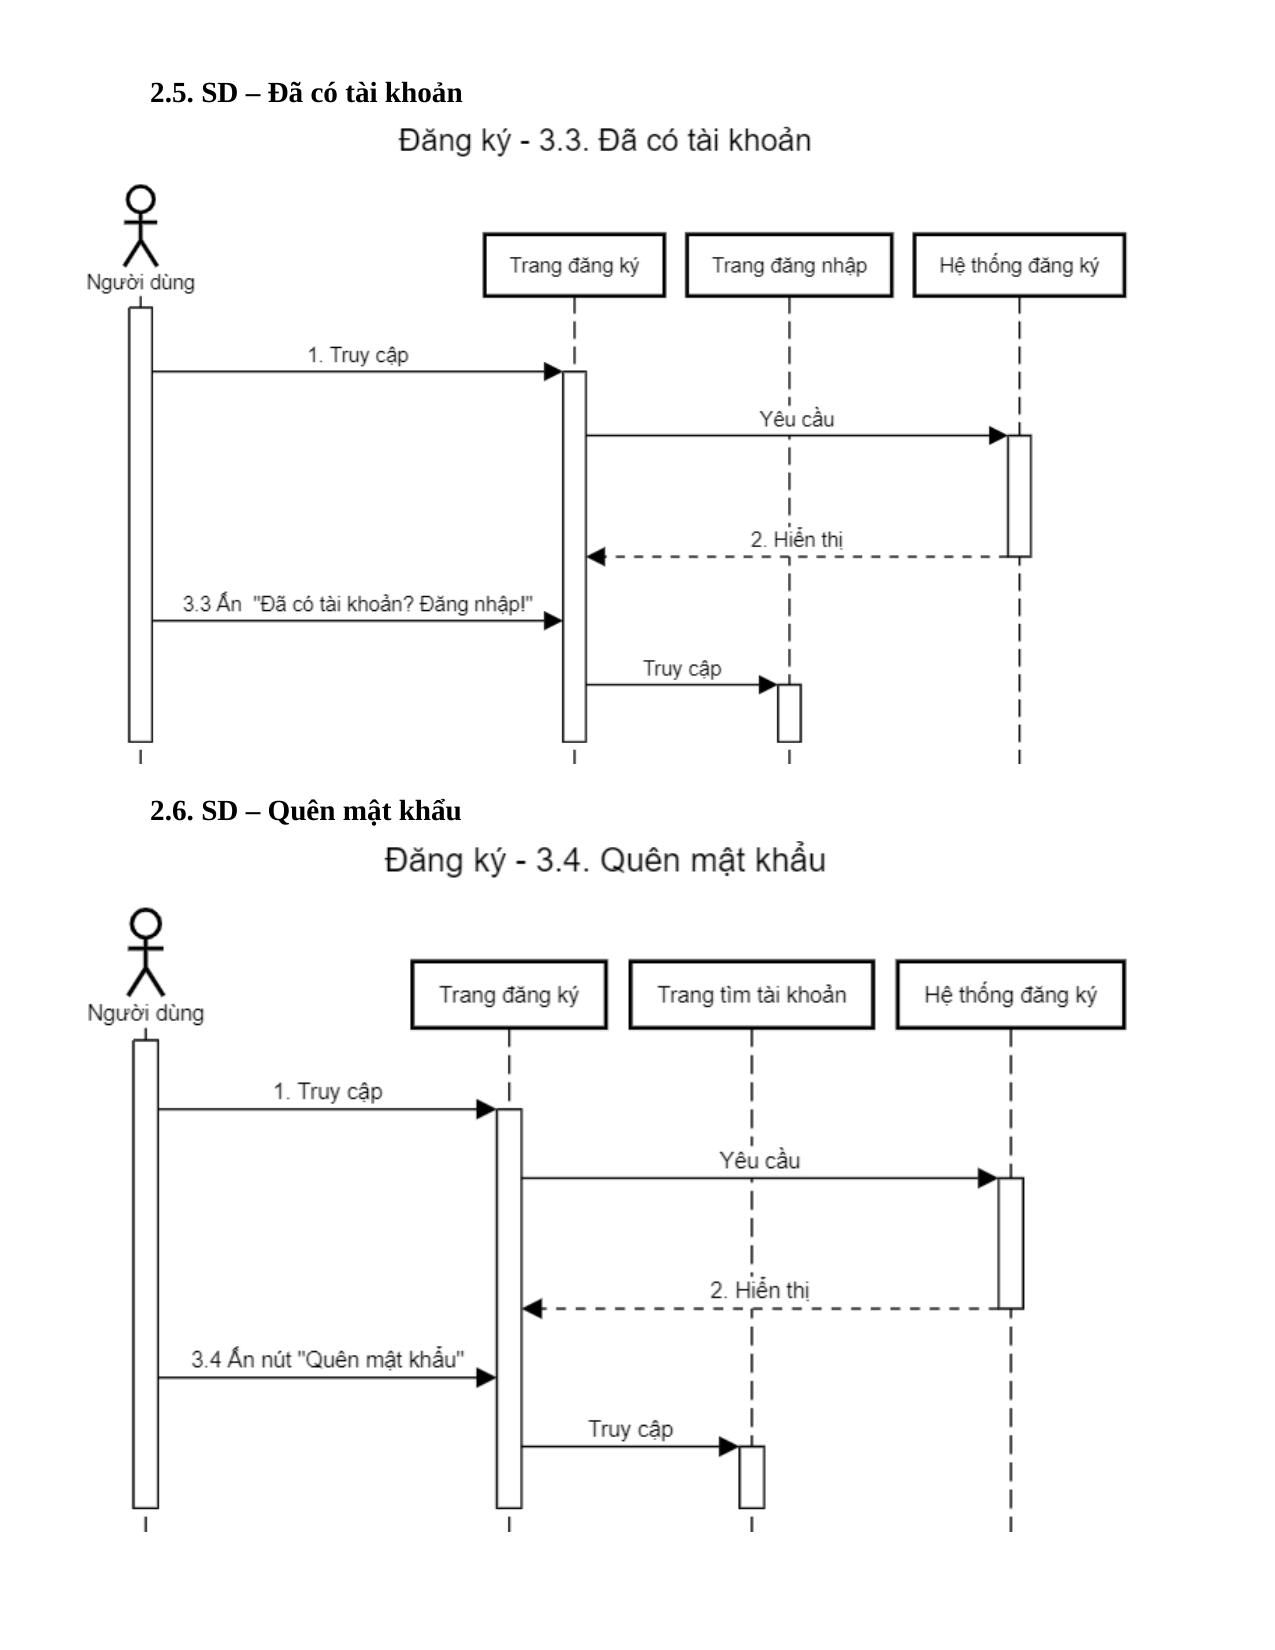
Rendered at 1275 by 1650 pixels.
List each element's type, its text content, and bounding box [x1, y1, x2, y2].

subtitle 2.5. SD – Đã có tài khoản [75, 75, 1200, 108]
picture [75, 116, 1136, 764]
subtitle 2.6. SD – Quên mật khẩu [75, 793, 1200, 826]
picture [75, 834, 1136, 1532]
